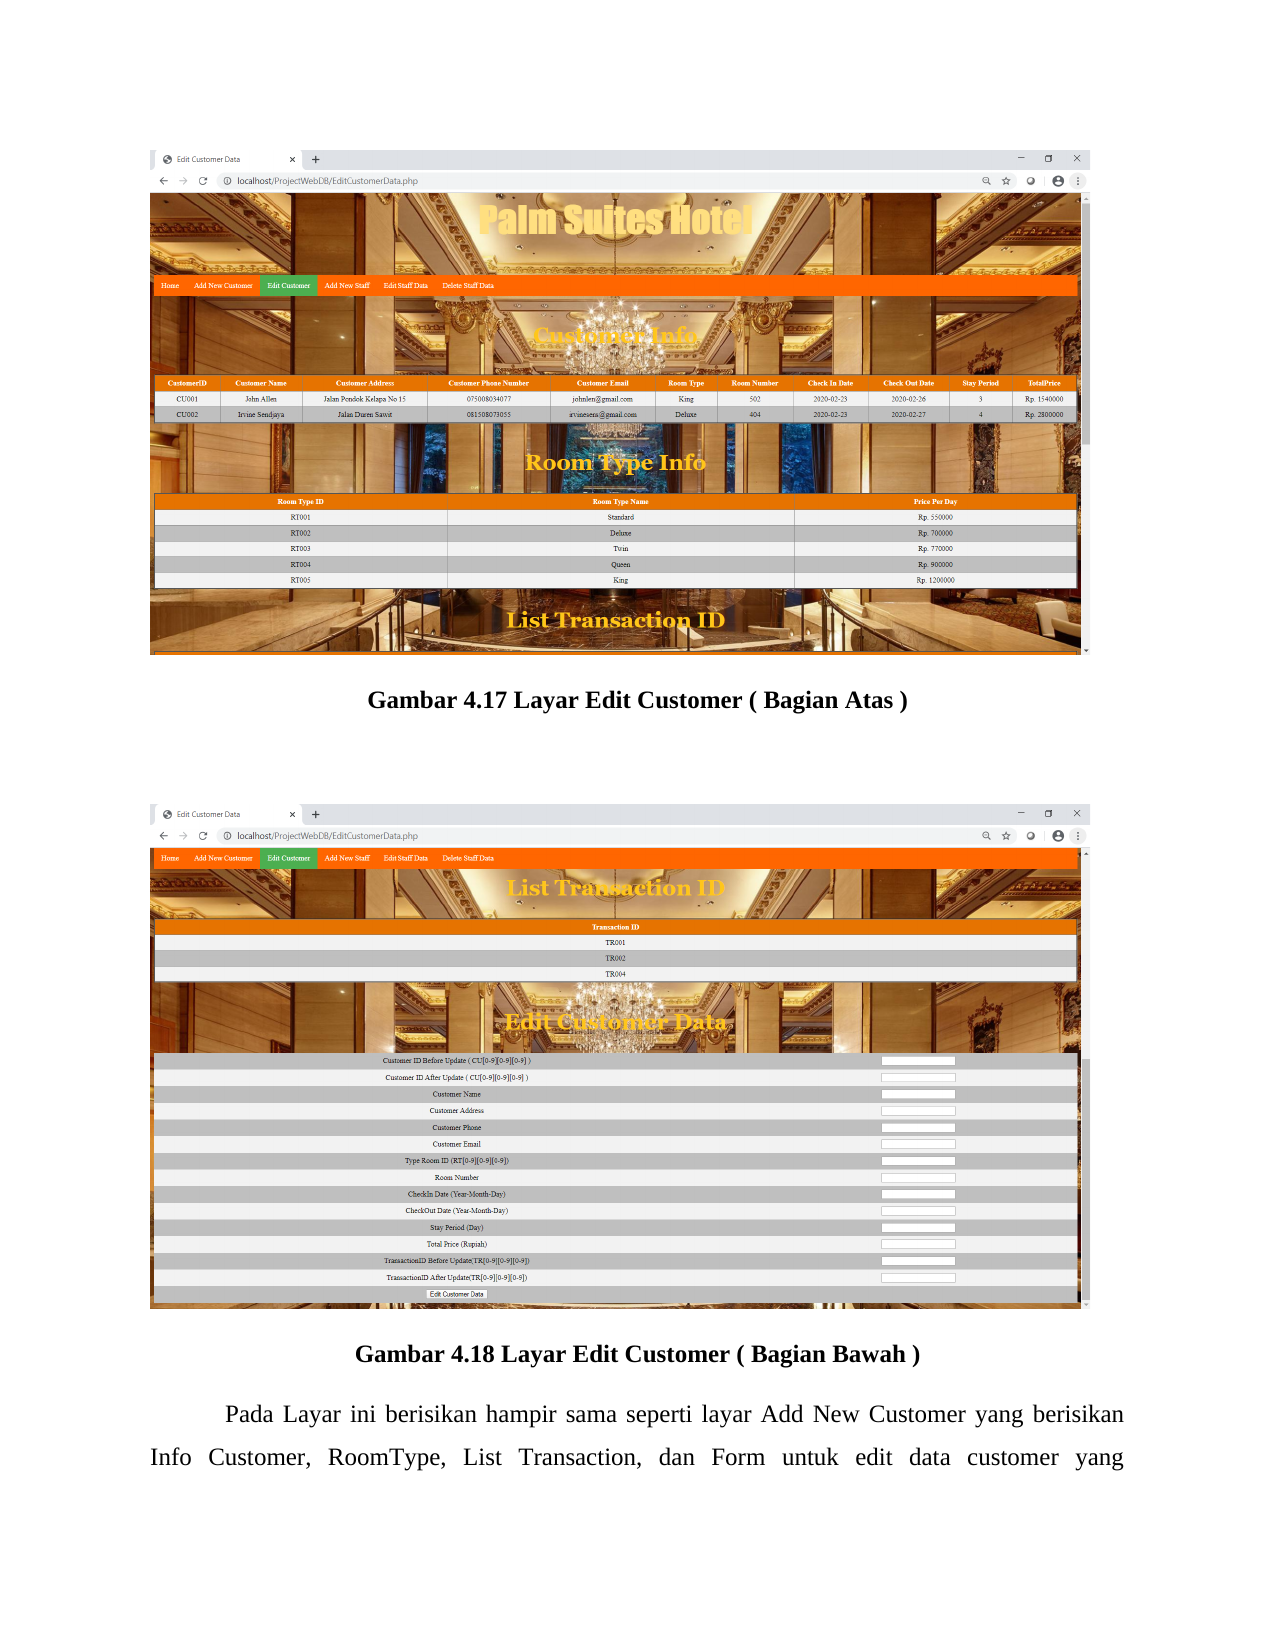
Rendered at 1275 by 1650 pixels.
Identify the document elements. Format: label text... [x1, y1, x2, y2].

text Gambar 4.18 Layar Edit Customer ( Bagian Bawah ) [150, 1339, 1125, 1368]
picture [150, 804, 1091, 1309]
picture [150, 150, 1091, 655]
text Gambar 4.17 Layar Edit Customer ( Bagian Atas ) [150, 685, 1125, 714]
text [150, 1399, 1125, 1471]
